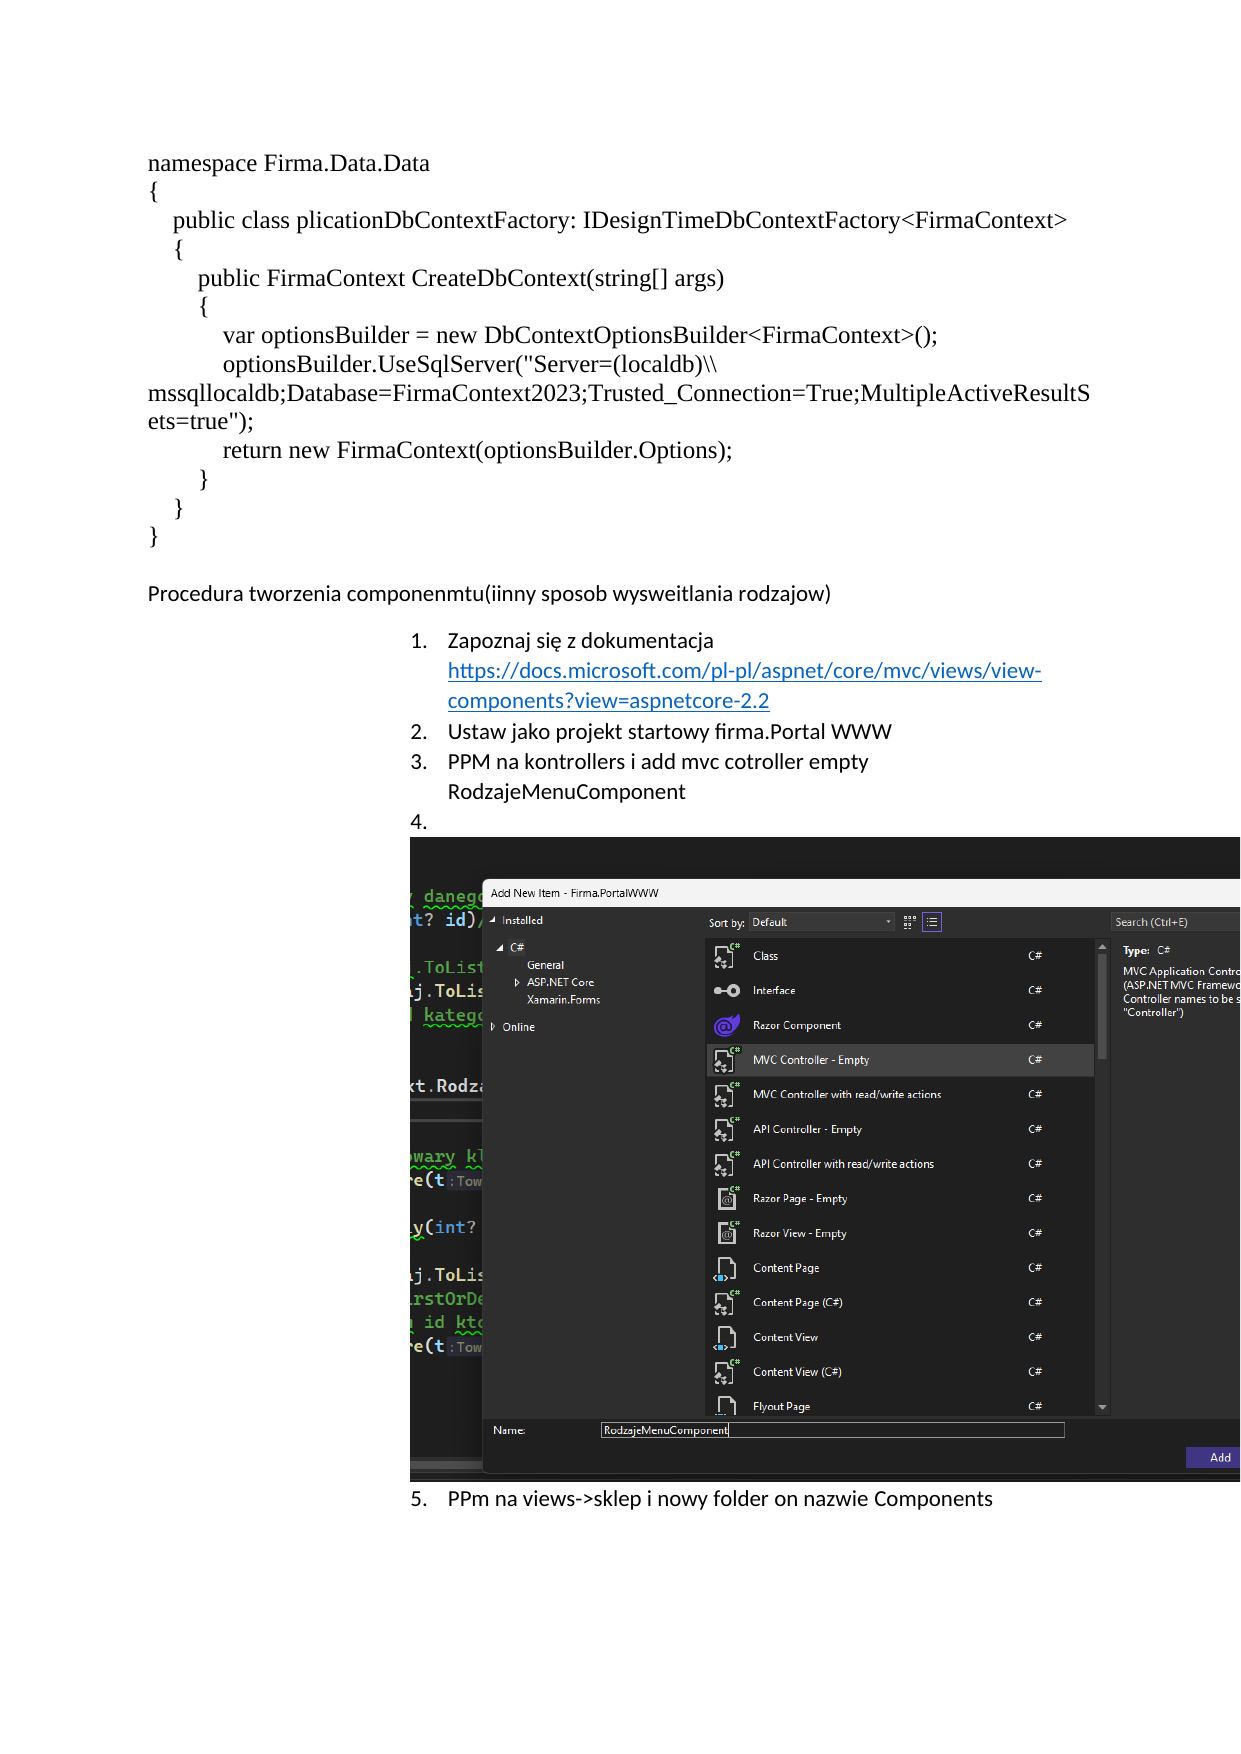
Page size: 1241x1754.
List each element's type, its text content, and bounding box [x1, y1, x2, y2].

text namespace Firma.Data.Data { public class plicationDbContextFactory: IDesignTimeDbContextFactory<FirmaContext> { public FirmaContext CreateDbContext(string[] args) { var optionsBuilder = new DbContextOptionsBuilder<FirmaContext>(); optionsBuilder.UseSqlServer("Server=(localdb)\\mssqllocaldb;Database=FirmaContext2023;Trusted_Connection=True;MultipleActiveResultSets=true"); return new FirmaContext(optionsBuilder.Options); } } } [148, 148, 1093, 550]
list PPm na views->sklep i nowy folder on nazwie Components [410, 1484, 1093, 1512]
list Ustaw jako projekt startowy firma.Portal WWW [410, 717, 1093, 745]
list PPM na kontrollers i add mvc cotroller empty RodzajeMenuComponent [410, 747, 1093, 805]
list Zapoznaj się z dokumentacja https://docs.microsoft.com/pl-pl/aspnet/core/mvc/views/view-components?view=aspnetcore-2.2 [410, 626, 1093, 714]
text Procedura tworzenia componenmtu(iinny sposob wysweitlania rodzajow) [148, 579, 1093, 607]
picture [410, 837, 1241, 1482]
